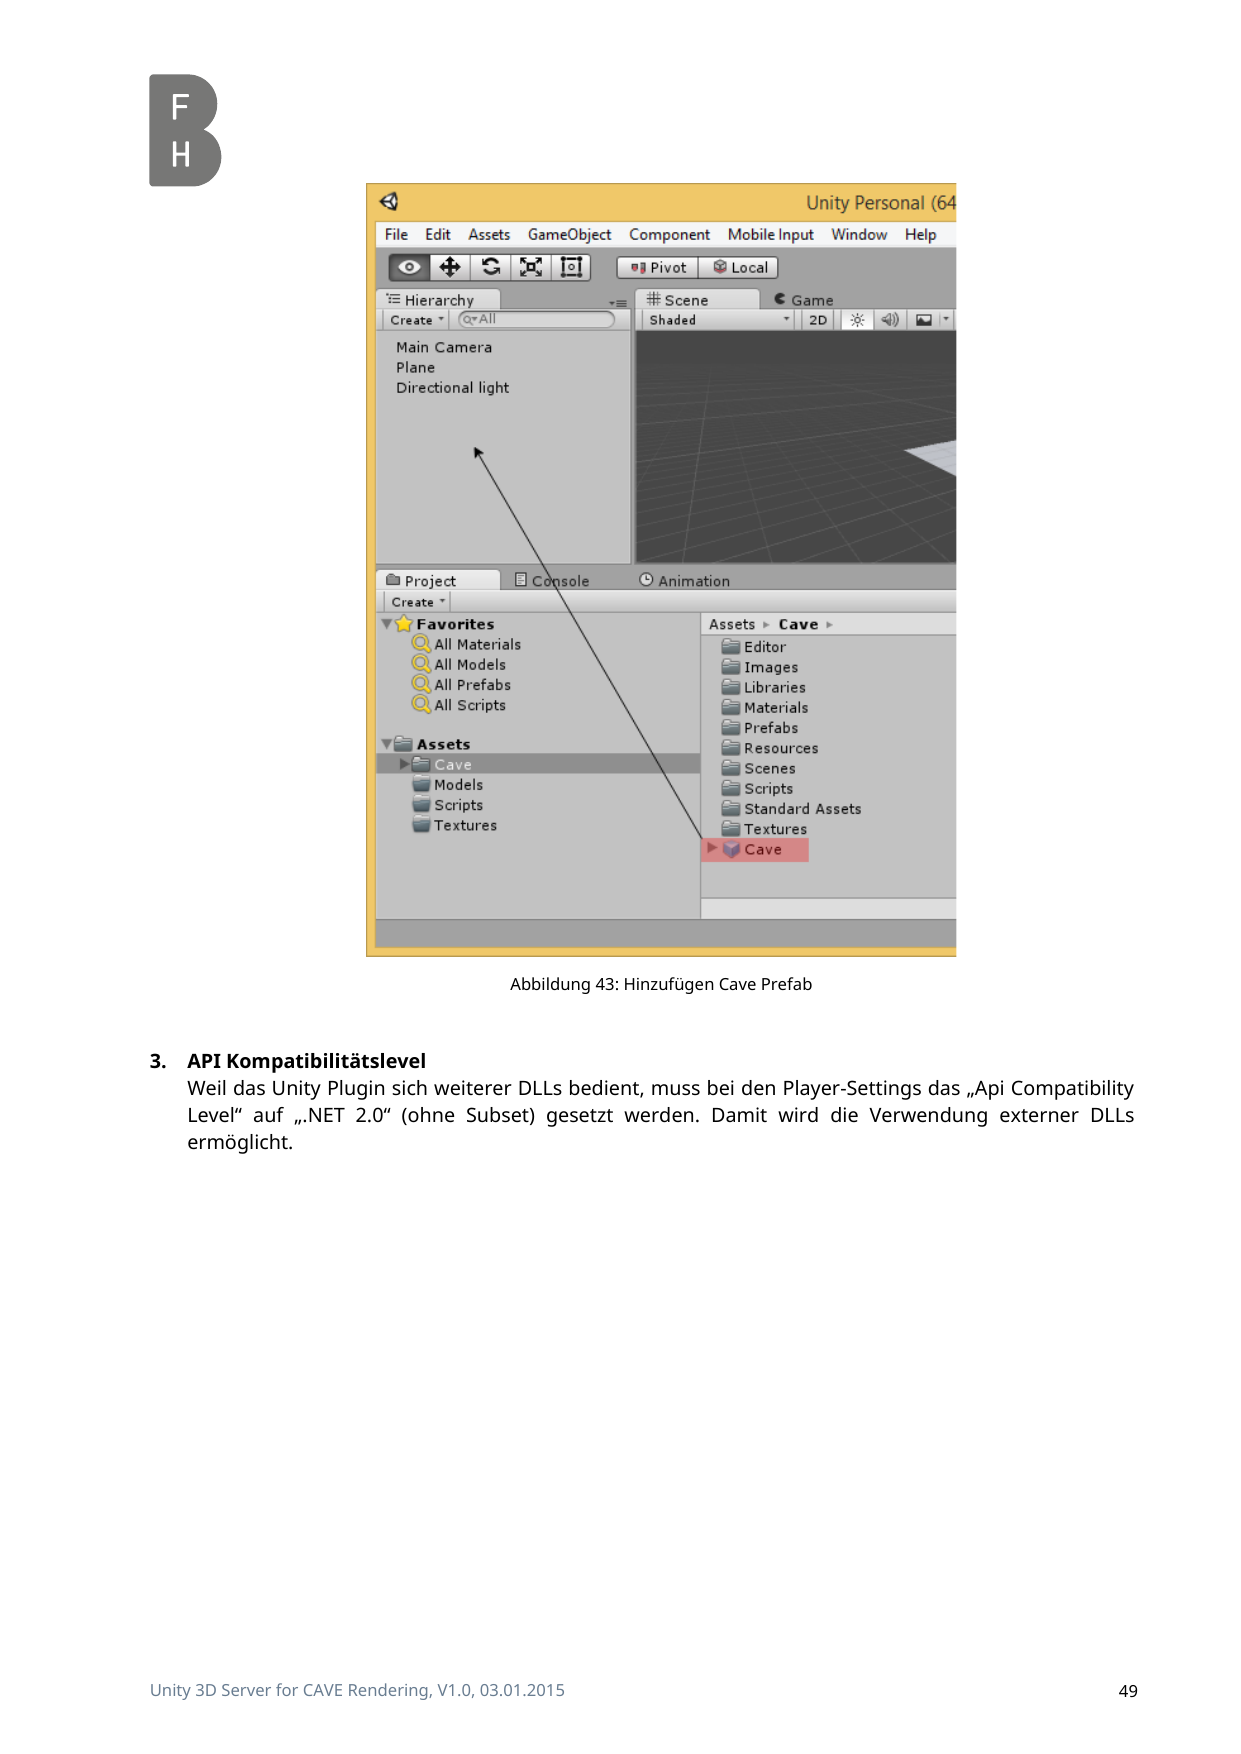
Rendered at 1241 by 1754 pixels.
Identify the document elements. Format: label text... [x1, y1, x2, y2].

list Weil das Unity Plugin sich weiterer DLLs bedient, muss bei den Player-Settings das „Api Compatibility Level“ auf „.NET 2.0“ (ohne Subset) gesetzt werden. Damit wird die Verwendung externer DLLs ermöglicht. [187, 1074, 1136, 1155]
list API Kompatibilitätslevel [149, 1047, 1136, 1074]
picture [366, 183, 957, 957]
